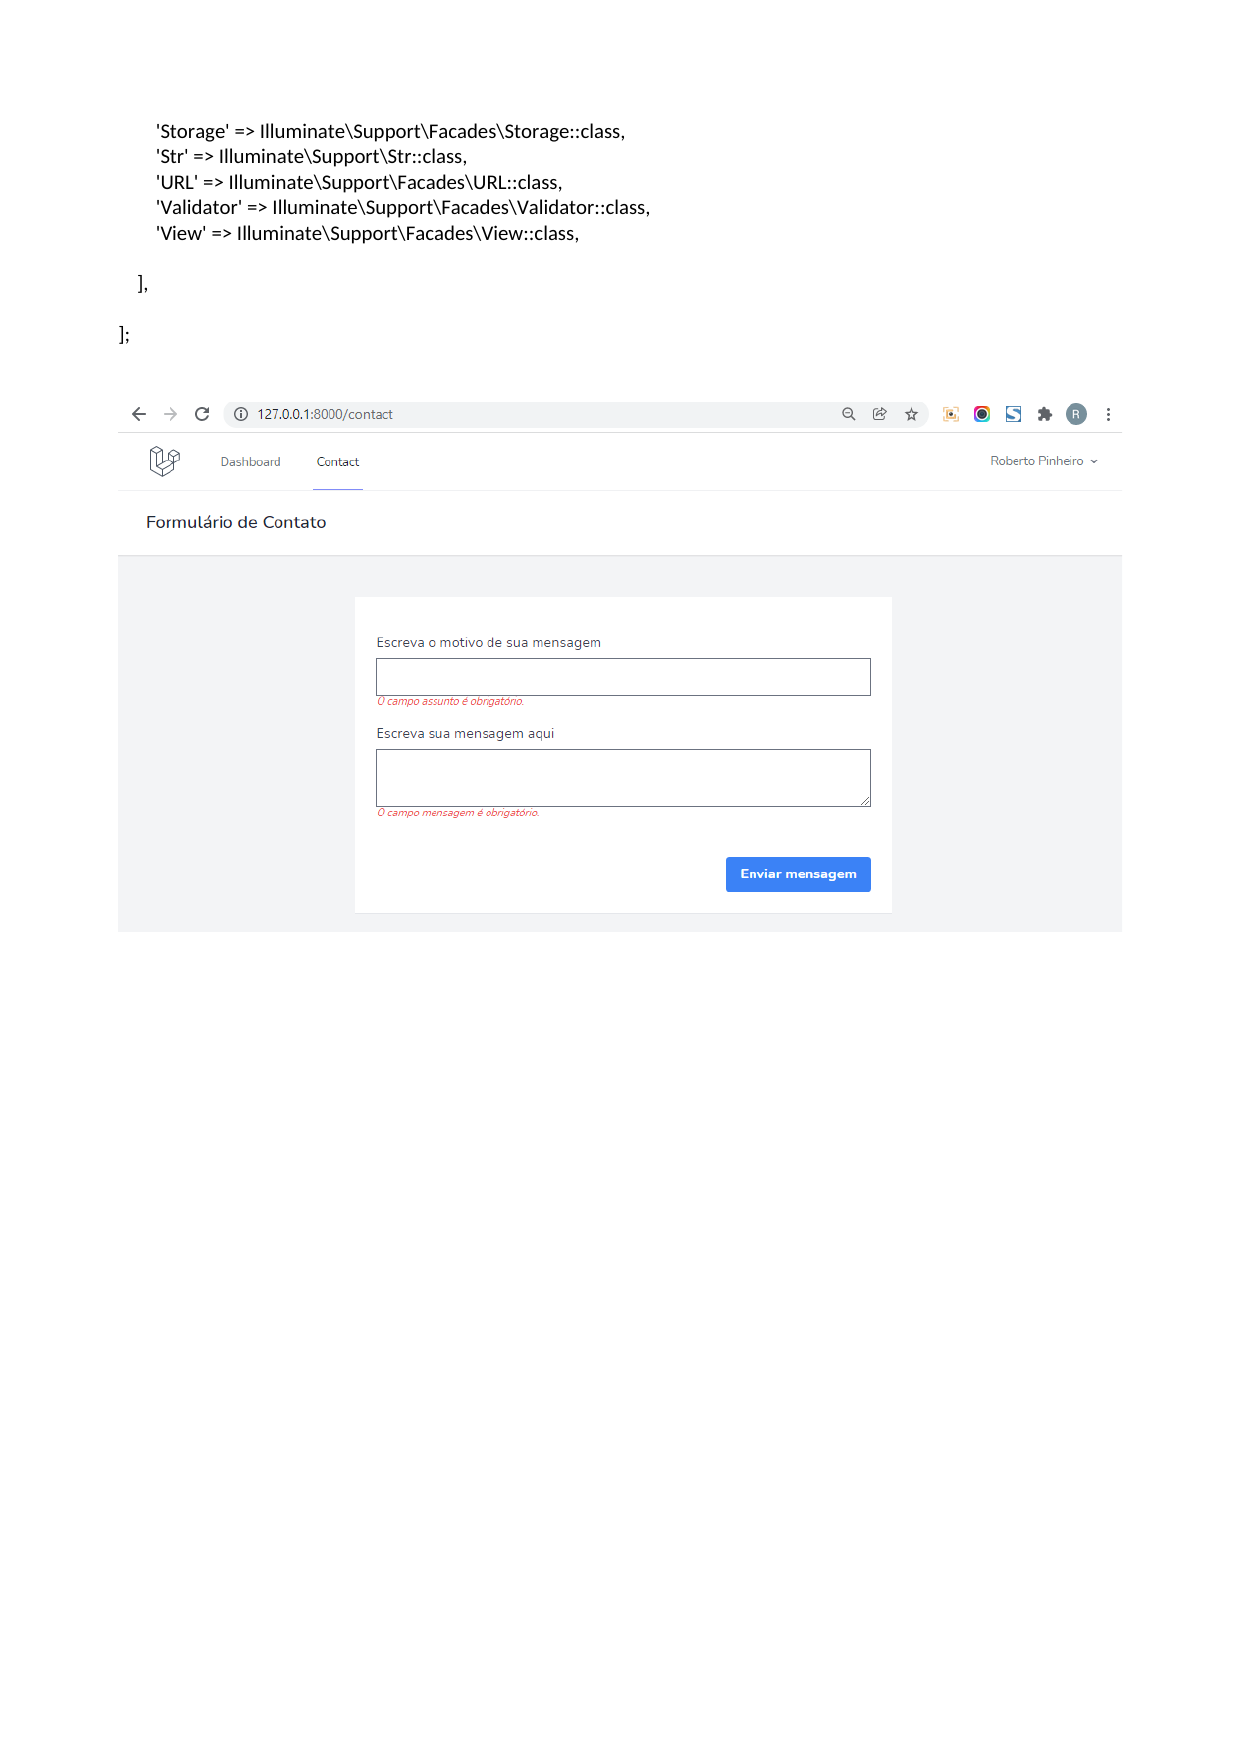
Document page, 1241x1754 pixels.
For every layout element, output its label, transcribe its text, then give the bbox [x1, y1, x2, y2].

text 'Storage' => Illuminate\Support\Facades\Storage::class, [118, 118, 1122, 143]
text 'URL' => Illuminate\Support\Facades\URL::class, [118, 169, 1122, 194]
text 'View' => Illuminate\Support\Facades\View::class, [118, 220, 1122, 245]
text 'Str' => Illuminate\Support\Str::class, [118, 143, 1122, 169]
text ], [118, 271, 1122, 296]
picture [118, 402, 1123, 932]
text ]; [118, 321, 1122, 347]
text 'Validator' => Illuminate\Support\Facades\Validator::class, [118, 194, 1122, 220]
